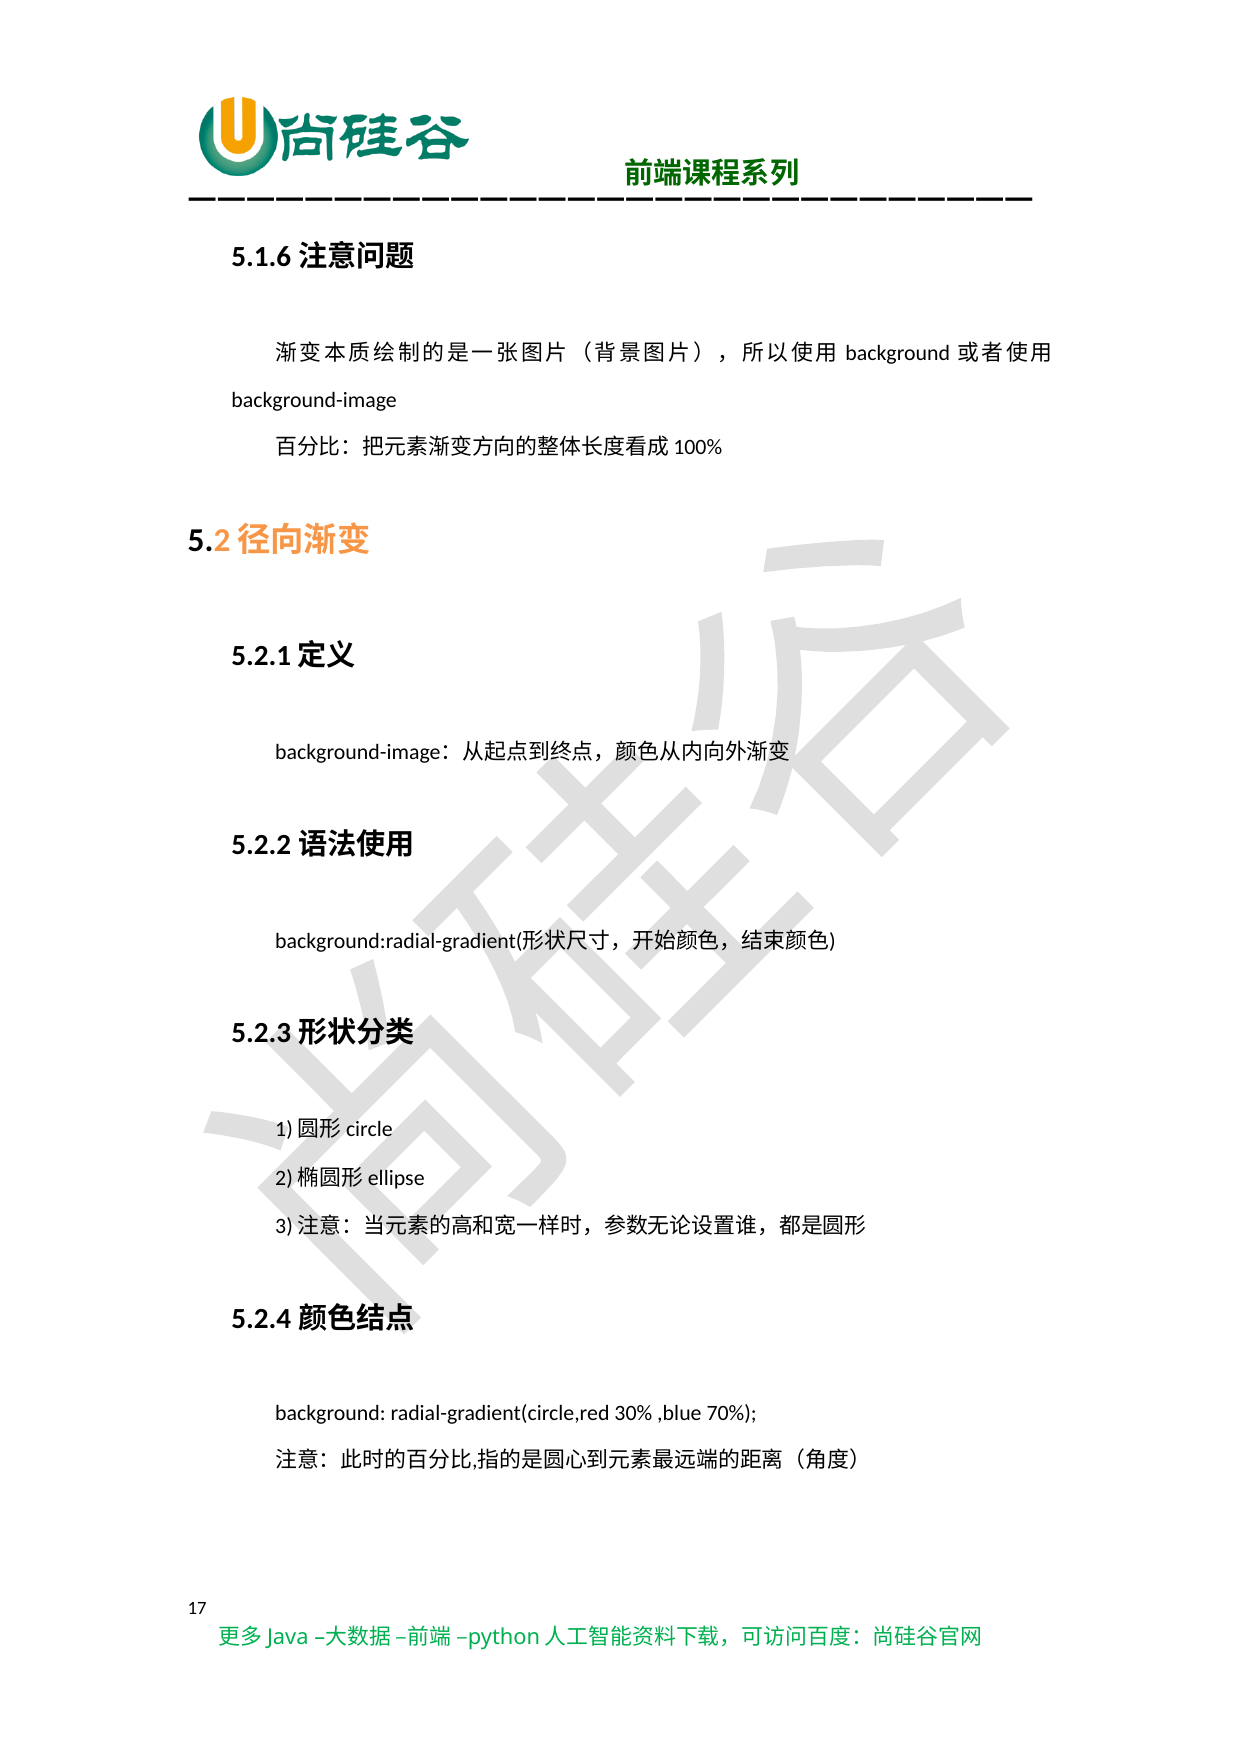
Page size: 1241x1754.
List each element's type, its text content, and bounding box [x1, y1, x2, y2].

text 渐变本质绘制的是一张图片（背景图片），所以使用background或者使用background-image [231, 334, 1053, 416]
text 1) 圆形circle [231, 1111, 1053, 1143]
picture [187, 88, 476, 184]
text background-image：从起点到终点，颜色从内向外渐变 [231, 734, 1053, 766]
subtitle 5.2.4 颜色结点 [187, 1283, 1053, 1348]
text 百分比：把元素渐变方向的整体长度看成100% [231, 429, 1053, 461]
text background:radial-gradient(形状尺寸，开始颜色，结束颜色) [231, 922, 1053, 955]
text 3) 注意：当元素的高和宽一样时，参数无论设置谁，都是圆形 [231, 1208, 1053, 1240]
text background: radial-gradient(circle,red 30% ,blue 70%); [231, 1396, 1053, 1429]
subtitle 5.2径向渐变 [187, 504, 1053, 569]
subtitle 5.2.1定义 [187, 620, 1053, 685]
text 2) 椭圆形ellipse [231, 1159, 1053, 1192]
subtitle 5.2.2 语法使用 [187, 809, 1053, 874]
subtitle 5.2.3 形状分类 [187, 998, 1053, 1063]
subtitle 5.1.6 注意问题 [187, 221, 1053, 286]
text 注意：此时的百分比,指的是圆心到元素最远端的距离（角度） [231, 1442, 1053, 1474]
